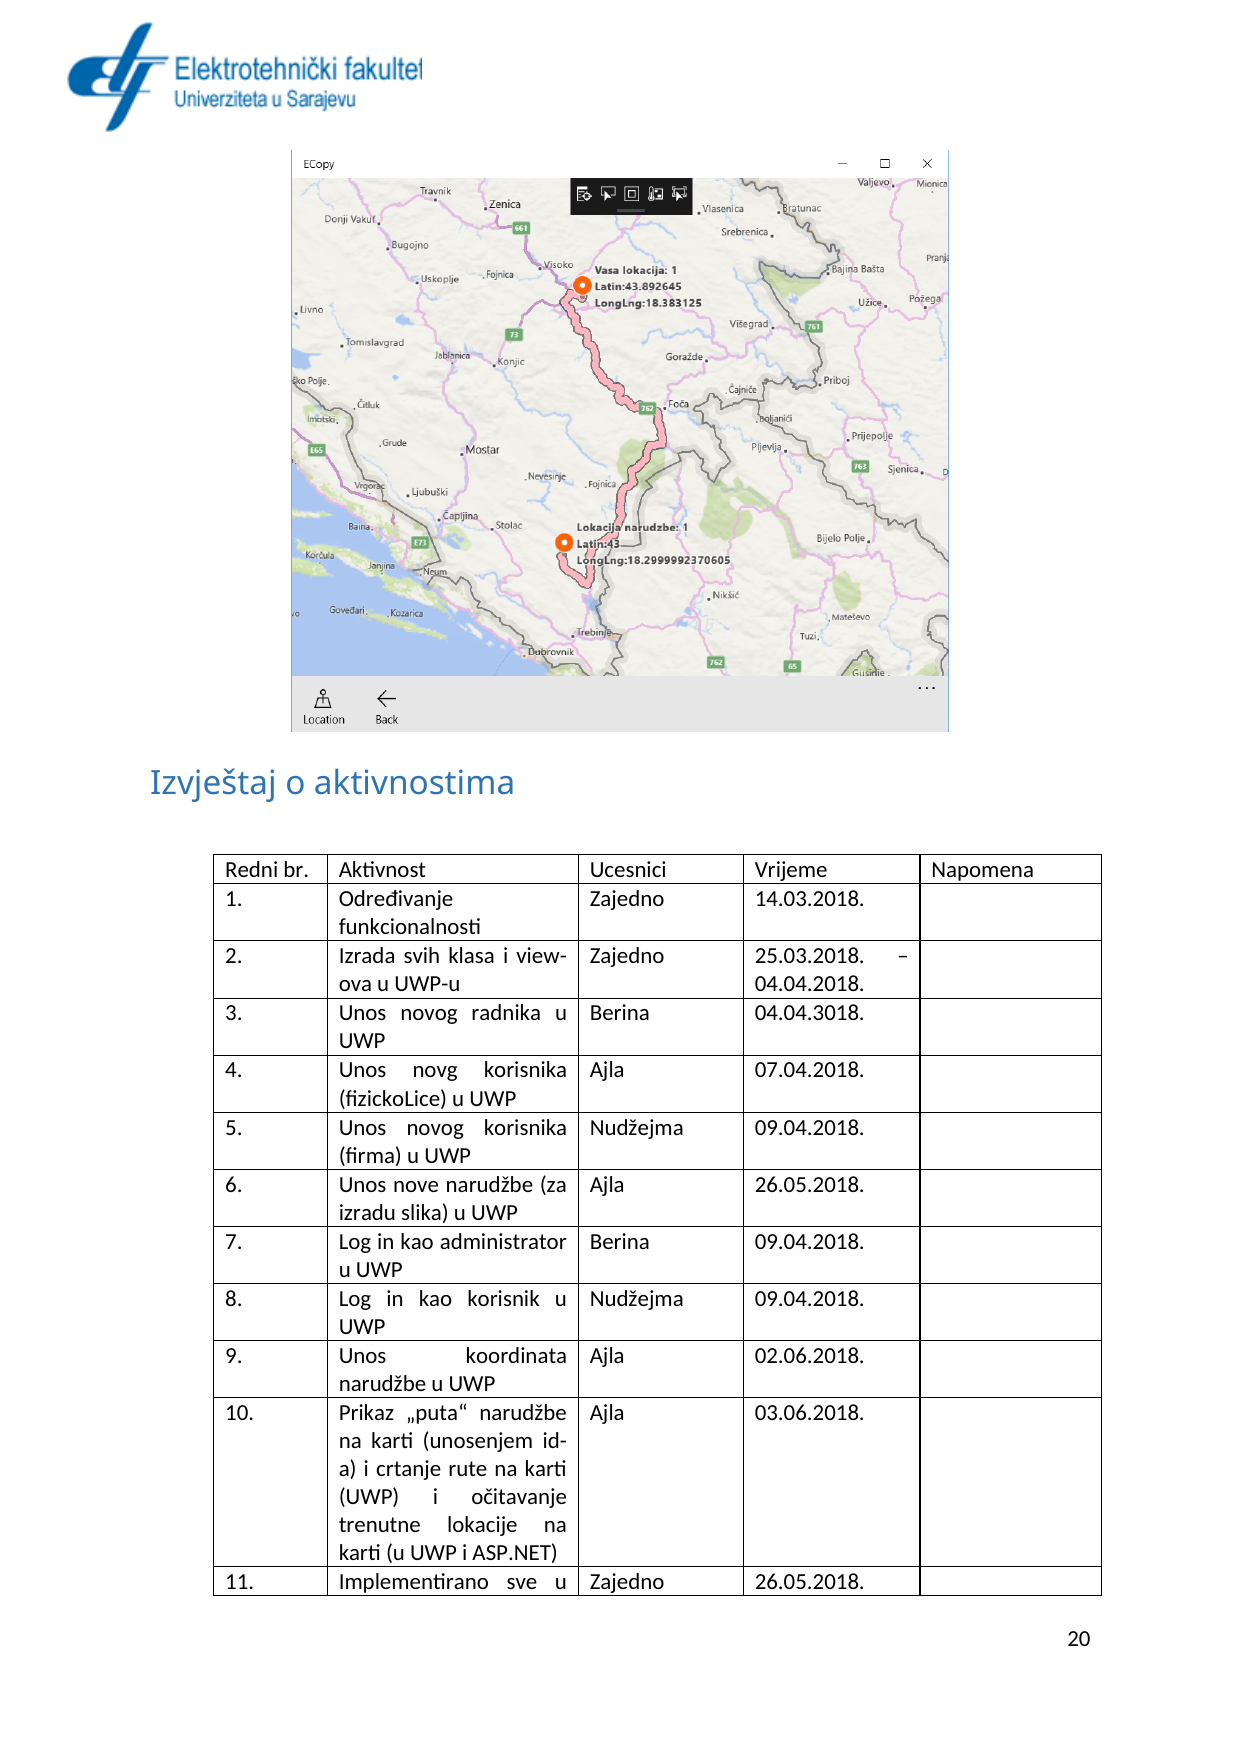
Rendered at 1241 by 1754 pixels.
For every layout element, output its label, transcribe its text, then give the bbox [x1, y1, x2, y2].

table_cell Zajedno [579, 941, 743, 997]
table_cell Ajla [579, 1341, 743, 1397]
table_cell 09.04.2018. [744, 1284, 919, 1340]
table_cell Nudžejma [579, 1284, 743, 1340]
table_cell Nudžejma [579, 1113, 743, 1169]
table_cell Unos nove narudžbe (za izradu slika) u UWP [328, 1170, 578, 1226]
table_cell Određivanje funkcionalnosti [328, 884, 578, 940]
table_cell Unos novog korisnika (firma) u UWP [328, 1113, 578, 1169]
table_cell [921, 1284, 1101, 1340]
table_cell [921, 1567, 1101, 1595]
table_cell [921, 1170, 1101, 1226]
table_cell [214, 1227, 327, 1283]
table_cell Ajla [579, 1398, 743, 1566]
table_cell Unos novog radnika u UWP [328, 999, 578, 1054]
table_cell 26.05.2018. [744, 1170, 919, 1226]
table_cell [921, 1113, 1101, 1169]
table_cell 09.04.2018. [744, 1227, 919, 1283]
table_cell Ajla [579, 1170, 743, 1226]
table_cell Log in kao korisnik u UWP [328, 1284, 578, 1340]
table_cell [214, 884, 327, 940]
table_cell [214, 1113, 327, 1169]
table_cell [921, 1398, 1101, 1566]
table_cell Berina [579, 1227, 743, 1283]
table_cell [921, 1341, 1101, 1397]
table_header Vrijeme [744, 855, 919, 883]
table_cell 07.04.2018. [744, 1056, 919, 1112]
table_header Ucesnici [579, 855, 743, 883]
table_cell [921, 1227, 1101, 1283]
table_cell Ajla [579, 1056, 743, 1112]
table_cell Izrada svih klasa i view-ova u UWP-u [328, 941, 578, 997]
table_cell Zajedno [579, 884, 743, 940]
table_header Redni br. [214, 855, 327, 883]
table_cell Prikaz „puta“ narudžbe na karti (unosenjem id-a) i crtanje rute na karti (UWP) i očitavanje trenutne lokacije na karti (u UWP i ASP.NET) [328, 1398, 578, 1566]
table_cell Implementirano sve u ASP.NET-u [328, 1567, 578, 1595]
table_cell [214, 1284, 327, 1340]
table_header Napomena [921, 855, 1101, 883]
table_cell 26.05.2018. [744, 1567, 919, 1595]
table_cell Unos novg korisnika (fizickoLice) u UWP [328, 1056, 578, 1112]
table_cell Unos koordinata narudžbe u UWP [328, 1341, 578, 1397]
table_cell 14.03.2018. [744, 884, 919, 940]
table_cell Log in kao administrator u UWP [328, 1227, 578, 1283]
picture [291, 150, 949, 732]
table_cell [214, 999, 327, 1054]
table_cell [921, 941, 1101, 997]
subtitle Izvještaj o aktivnostima [150, 758, 1090, 804]
table_cell Zajedno [579, 1567, 743, 1595]
table_cell [214, 1398, 327, 1566]
table_header Aktivnost [328, 855, 578, 883]
table_cell [921, 999, 1101, 1054]
table_cell Berina [579, 999, 743, 1054]
table_cell 09.04.2018. [744, 1113, 919, 1169]
picture [61, 18, 422, 141]
table_cell [214, 1170, 327, 1226]
table_cell [214, 1567, 327, 1595]
table_cell 03.06.2018. [744, 1398, 919, 1566]
table_cell [921, 884, 1101, 940]
table_cell [214, 1341, 327, 1397]
table_cell 02.06.2018. [744, 1341, 919, 1397]
table_cell [214, 1056, 327, 1112]
table_cell [214, 941, 327, 997]
table_cell [921, 1056, 1101, 1112]
table_cell 25.03.2018. – 04.04.2018. [744, 941, 919, 997]
table_cell 04.04.3018. [744, 999, 919, 1054]
